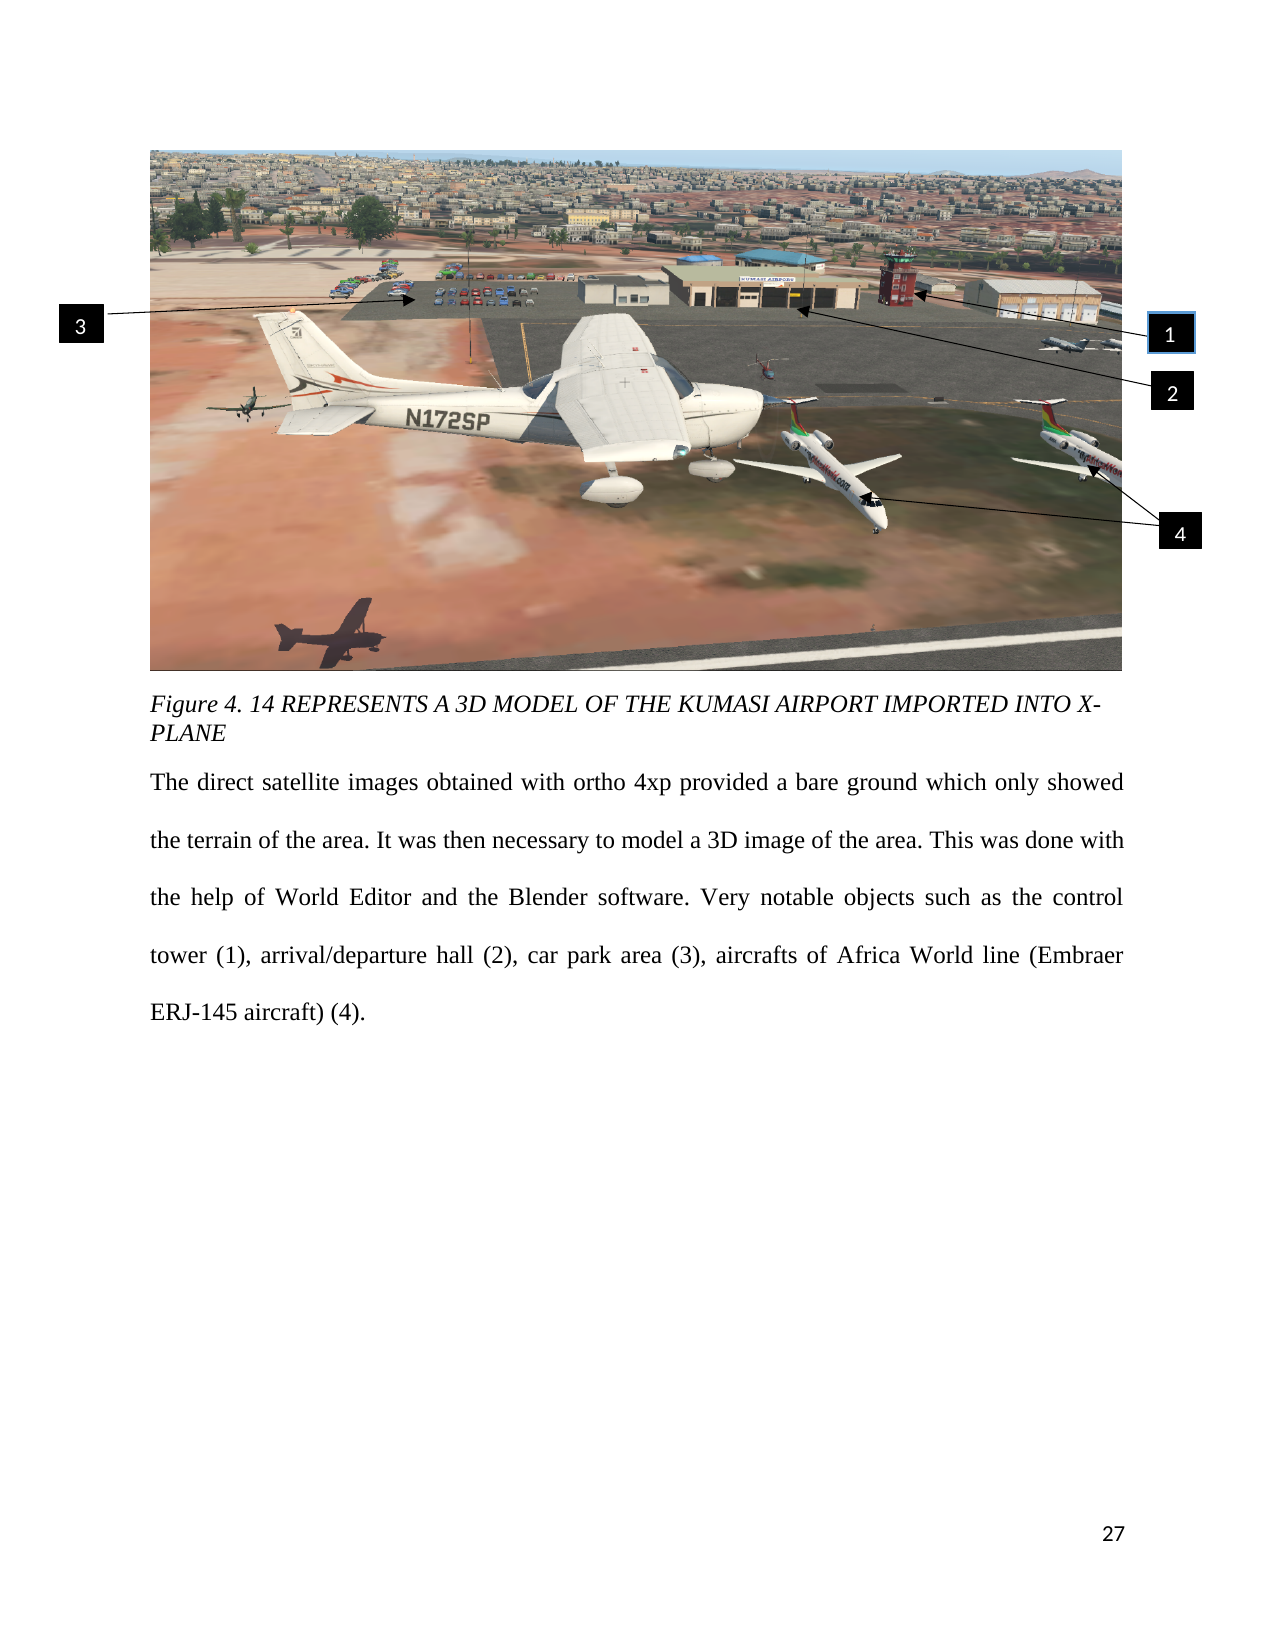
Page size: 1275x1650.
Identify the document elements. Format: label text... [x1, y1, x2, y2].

picture [150, 150, 1122, 671]
text The direct satellite images obtained with ortho 4xp provided a bare ground which only showed the terrain of the area. It was then necessary to model a 3D image of the area. This was done with the help of World Editor and the Blender software. Very notable objects such as the control tower (1), arrival/departure hall (2), car park area (3), aircrafts of Africa World line (Embraer ERJ-145 aircraft) (4). [150, 767, 1125, 1026]
text Figure 4. 14 REPRESENTS A 3D MODEL OF THE KUMASI AIRPORT IMPORTED INTO X-PLANE [150, 689, 1125, 747]
